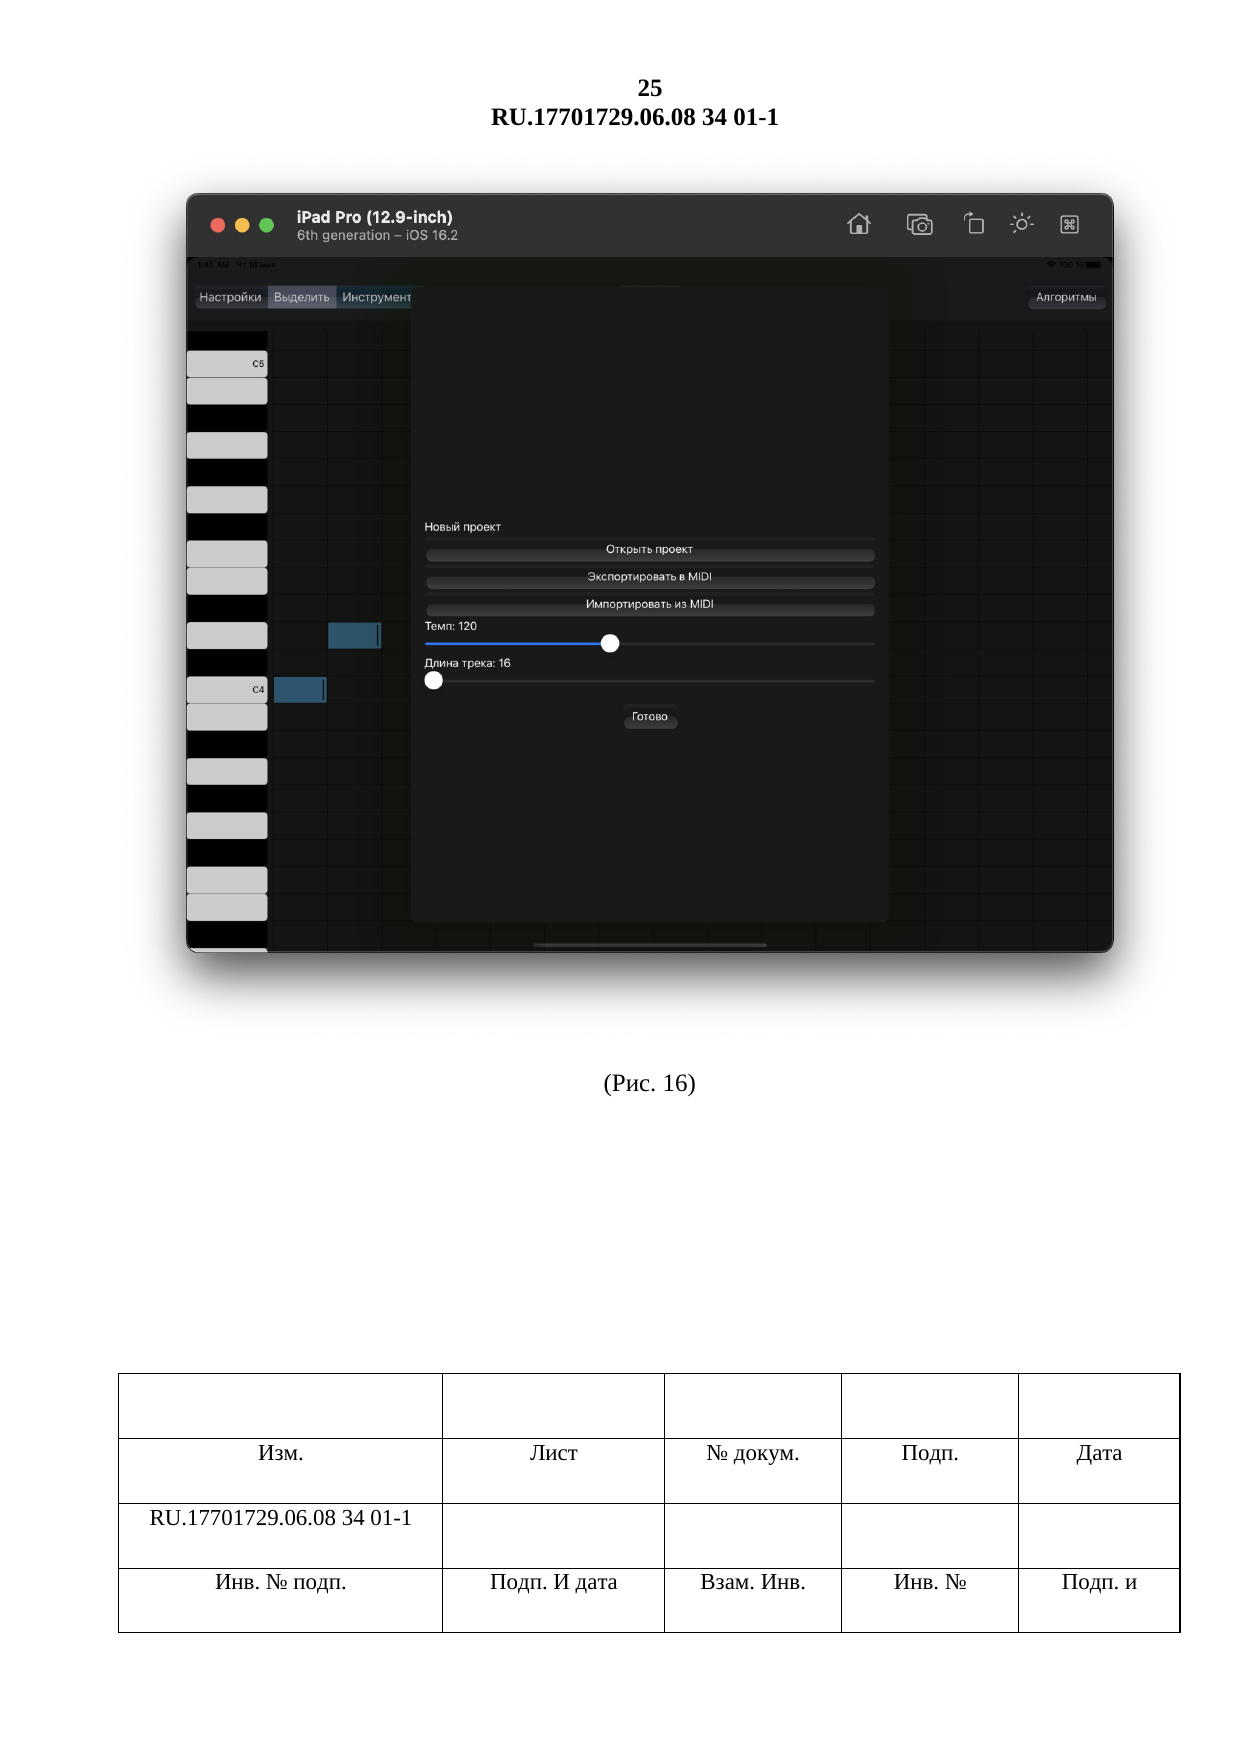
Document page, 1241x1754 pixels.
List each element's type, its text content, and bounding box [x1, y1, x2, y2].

text (Рис. 16) [118, 1068, 1181, 1097]
picture [118, 147, 1181, 1042]
